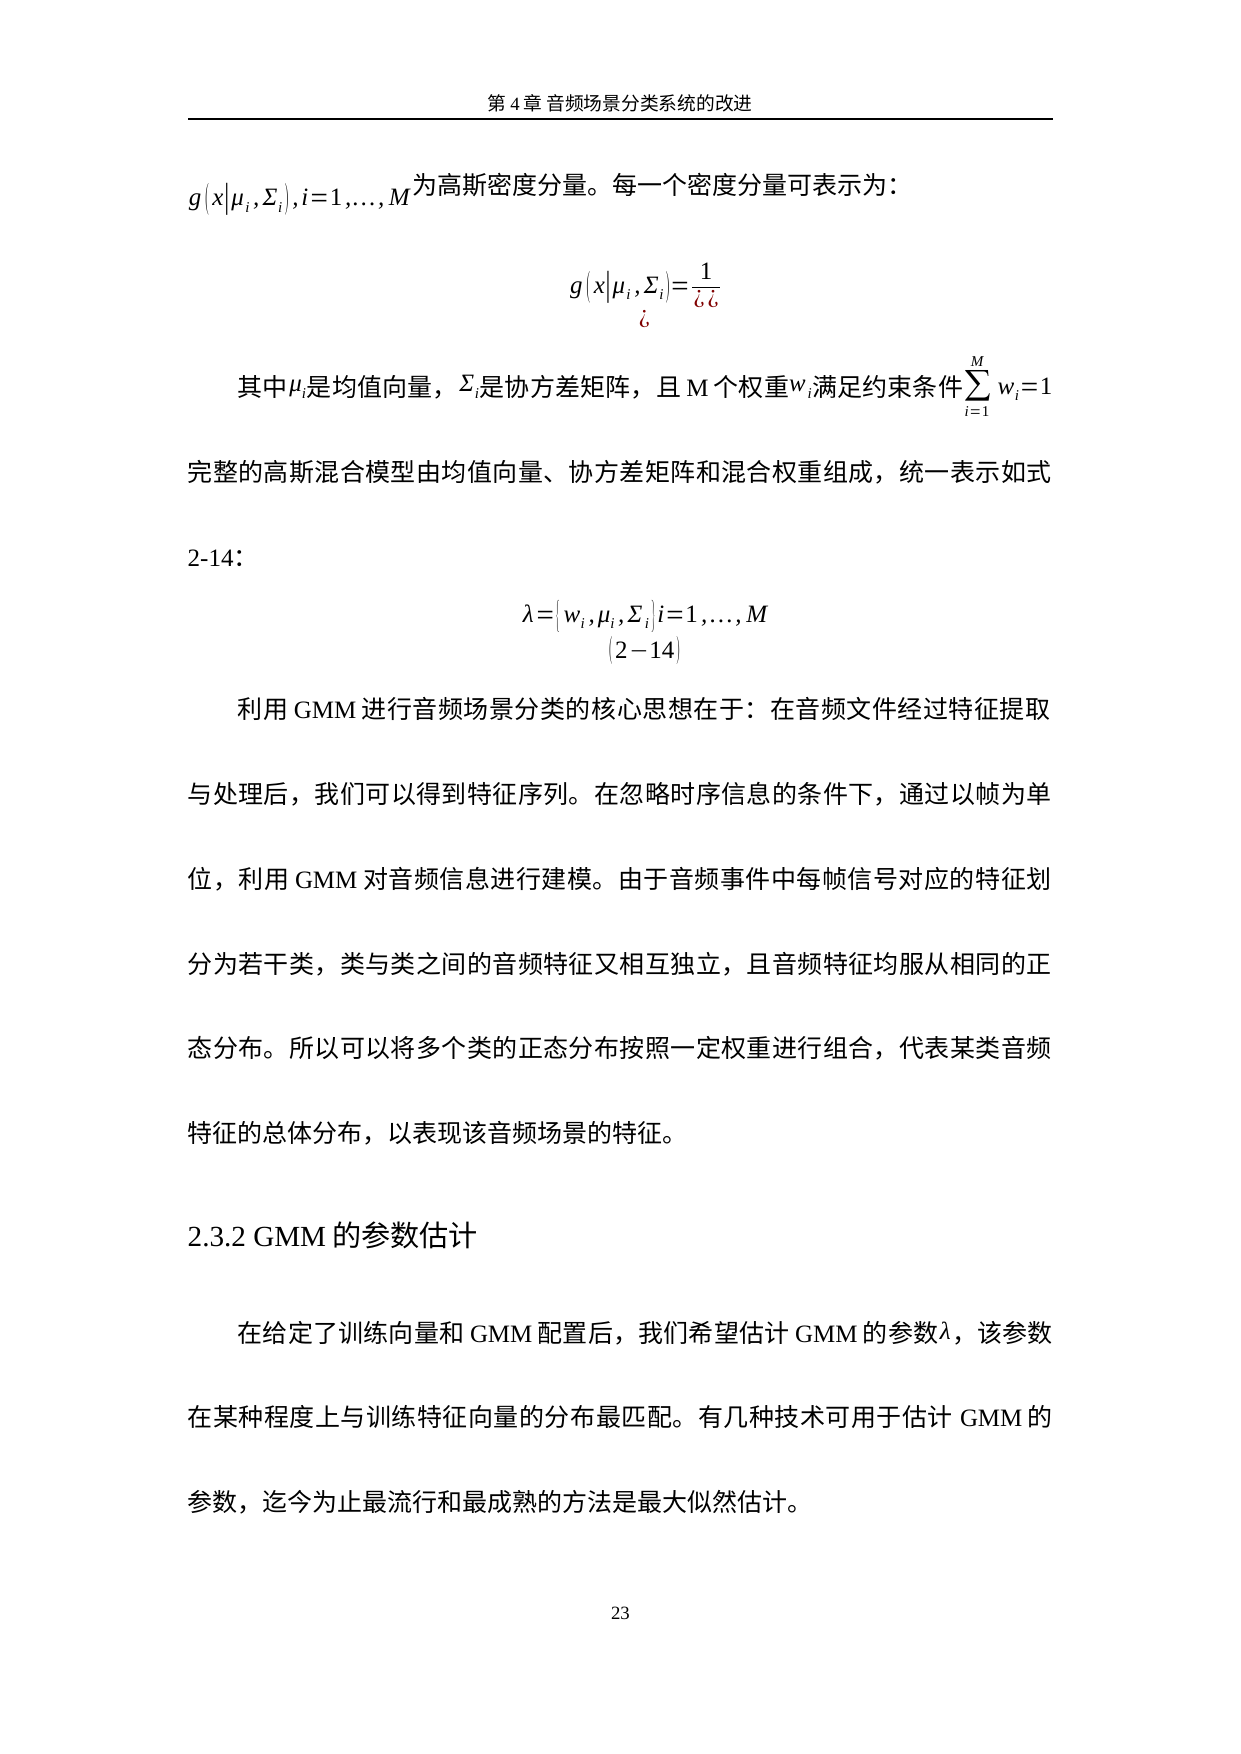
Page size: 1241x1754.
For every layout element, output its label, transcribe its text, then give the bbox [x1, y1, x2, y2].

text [187, 166, 1053, 233]
text 利用GMM进行音频场景分类的核心思想在于：在音频文件经过特征提取与处理后，我们可以得到特征序列。在忽略时序信息的条件下，通过以帧为单位，利用GMM对音频信息进行建模。由于音频事件中每帧信号对应的特征划分为若干类，类与类之间的音频特征又相互独立，且音频特征均服从相同的正态分布。所以可以将多个类的正态分布按照一定权重进行组合，代表某类音频特征的总体分布，以表现该音频场景的特征。 [187, 673, 1053, 1166]
subtitle 2.3.2 GMM的参数估计 [187, 1200, 1053, 1268]
text 在给定了训练向量和GMM配置后，我们希望估计GMM的参数，该参数在某种程度上与训练特征向量的分布最匹配。有几种技术可用于估计GMM的参数，迄今为止最流行和最成熟的方法是最大似然估计。 [187, 1297, 1053, 1535]
text 其中是均值向量，是协方差矩阵，且M个权重满足约束条件。完整的高斯混合模型由均值向量、协方差矩阵和混合权重组成，统一表示如式2-14： [187, 352, 1053, 589]
